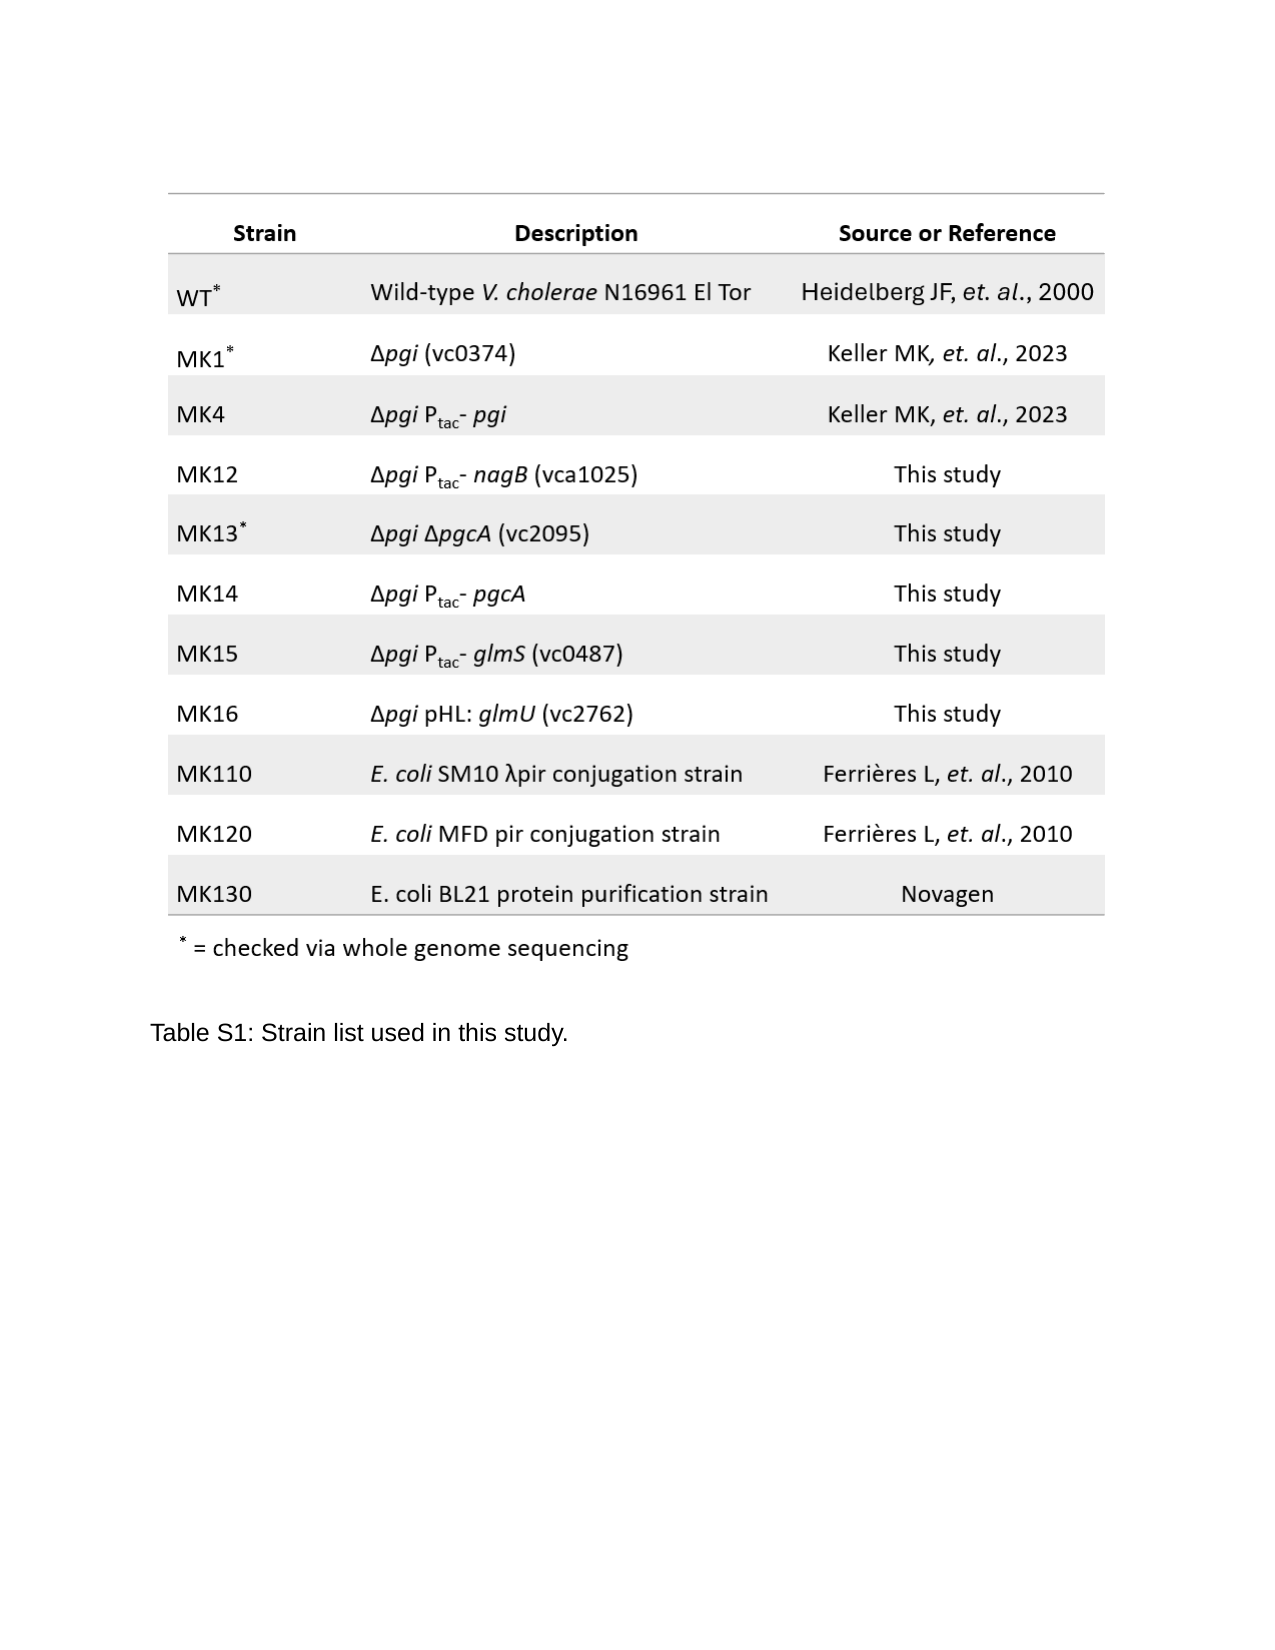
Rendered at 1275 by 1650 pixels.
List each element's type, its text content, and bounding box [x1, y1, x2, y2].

text Table S1: Strain list used in this study. [150, 1018, 1125, 1047]
picture [150, 178, 1125, 984]
